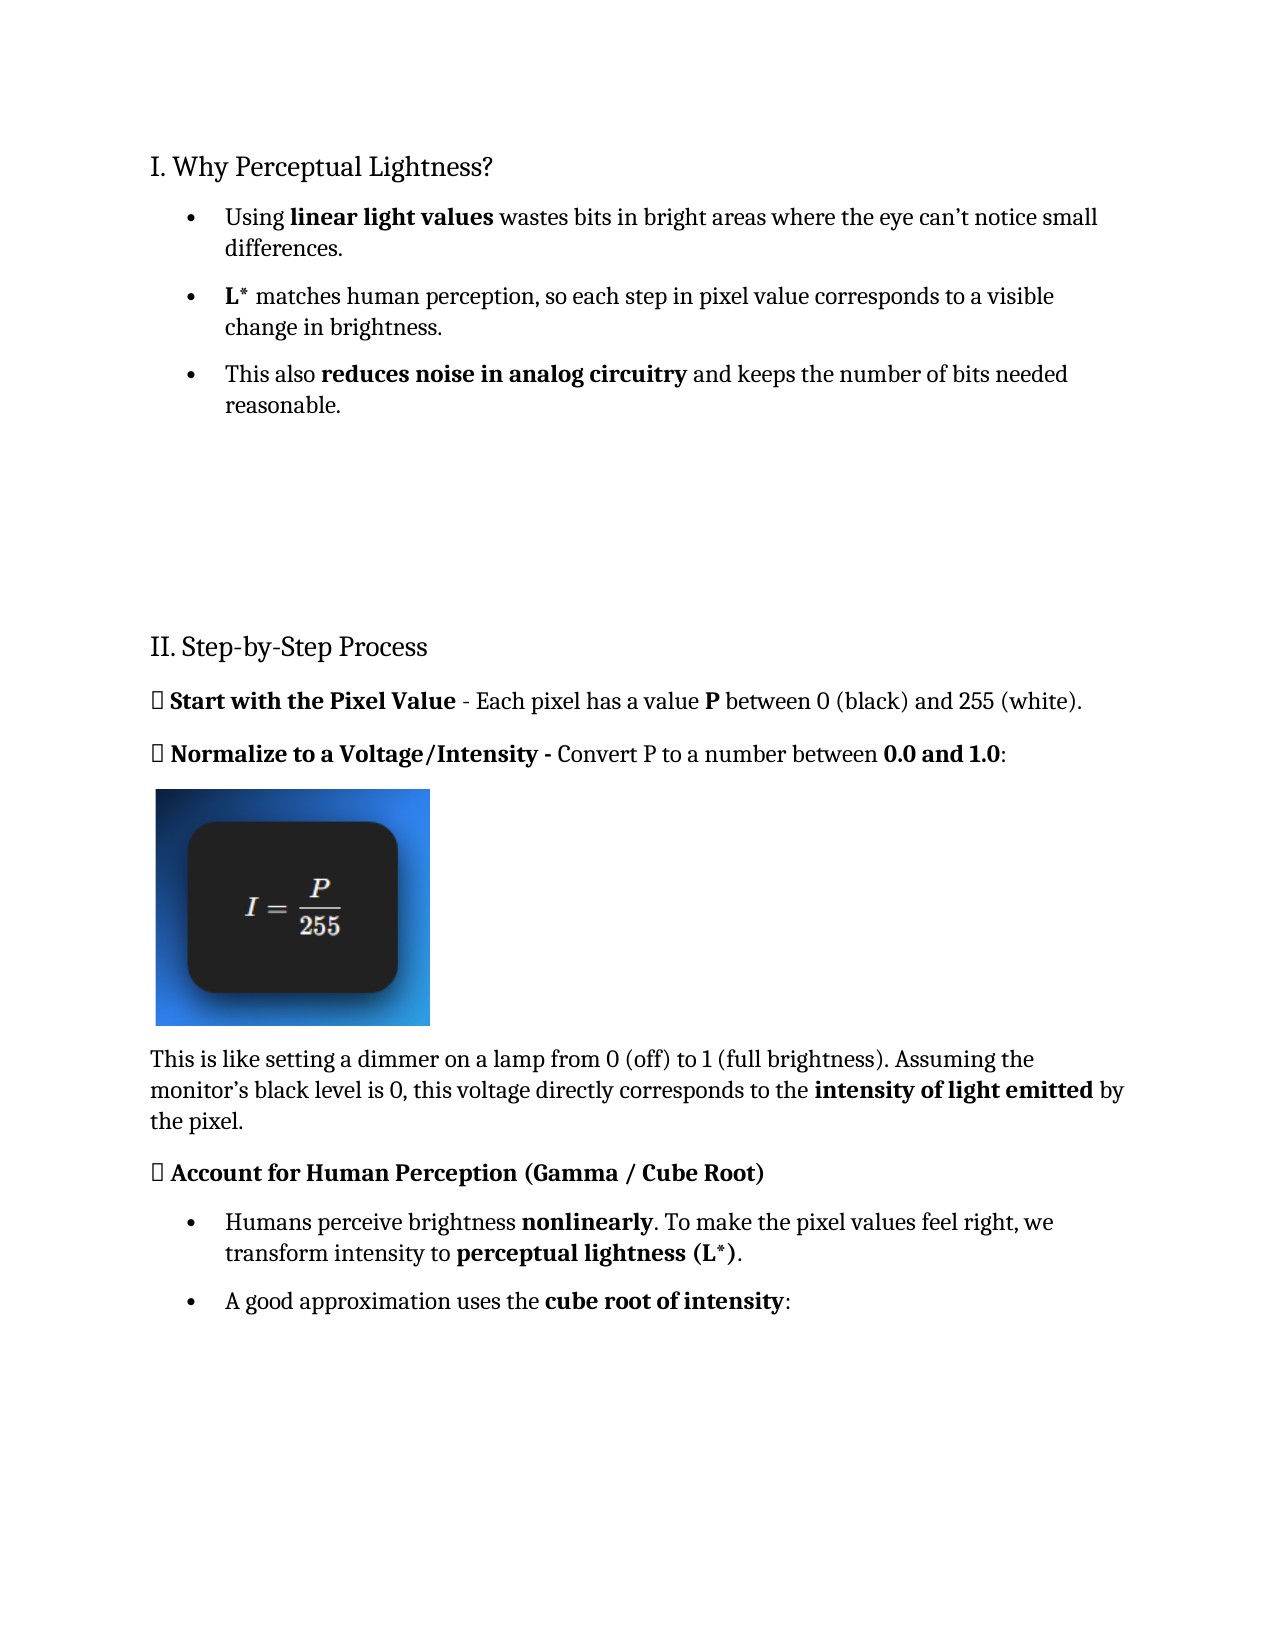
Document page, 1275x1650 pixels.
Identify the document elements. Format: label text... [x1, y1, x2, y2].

text This is like setting a dimmer on a lamp from 0 (off) to 1 (full brightness). Assuming the monitor’s black level is 0, this voltage directly corresponds to the intensity of light emitted by the pixel. [150, 1045, 1125, 1136]
picture [155, 789, 430, 1026]
list Humans perceive brightness nonlinearly. To make the pixel values feel right, we transform intensity to perceptual lightness (L*). [187, 1208, 1125, 1268]
text Normalize to a Voltage/Intensity - Convert P to a number between 0.0 and 1.0: [150, 736, 1125, 770]
text Start with the Pixel Value - Each pixel has a value P between 0 (black) and 255 (white). [150, 683, 1125, 717]
list L* matches human perception, so each step in pixel value corresponds to a visible change in brightness. [187, 282, 1125, 341]
list A good approximation uses the cube root of intensity: [187, 1287, 1125, 1315]
text Account for Human Perception (Gamma / Cube Root) [150, 1154, 1125, 1188]
list Using linear light values wastes bits in bright areas where the eye can’t notice small differences. [187, 203, 1125, 263]
text II. Step-by-Step Process [150, 630, 1125, 663]
text I. Why Perceptual Lightness? [150, 150, 1125, 183]
list This also reduces noise in analog circuitry and keeps the number of bits needed reasonable. [187, 360, 1125, 420]
